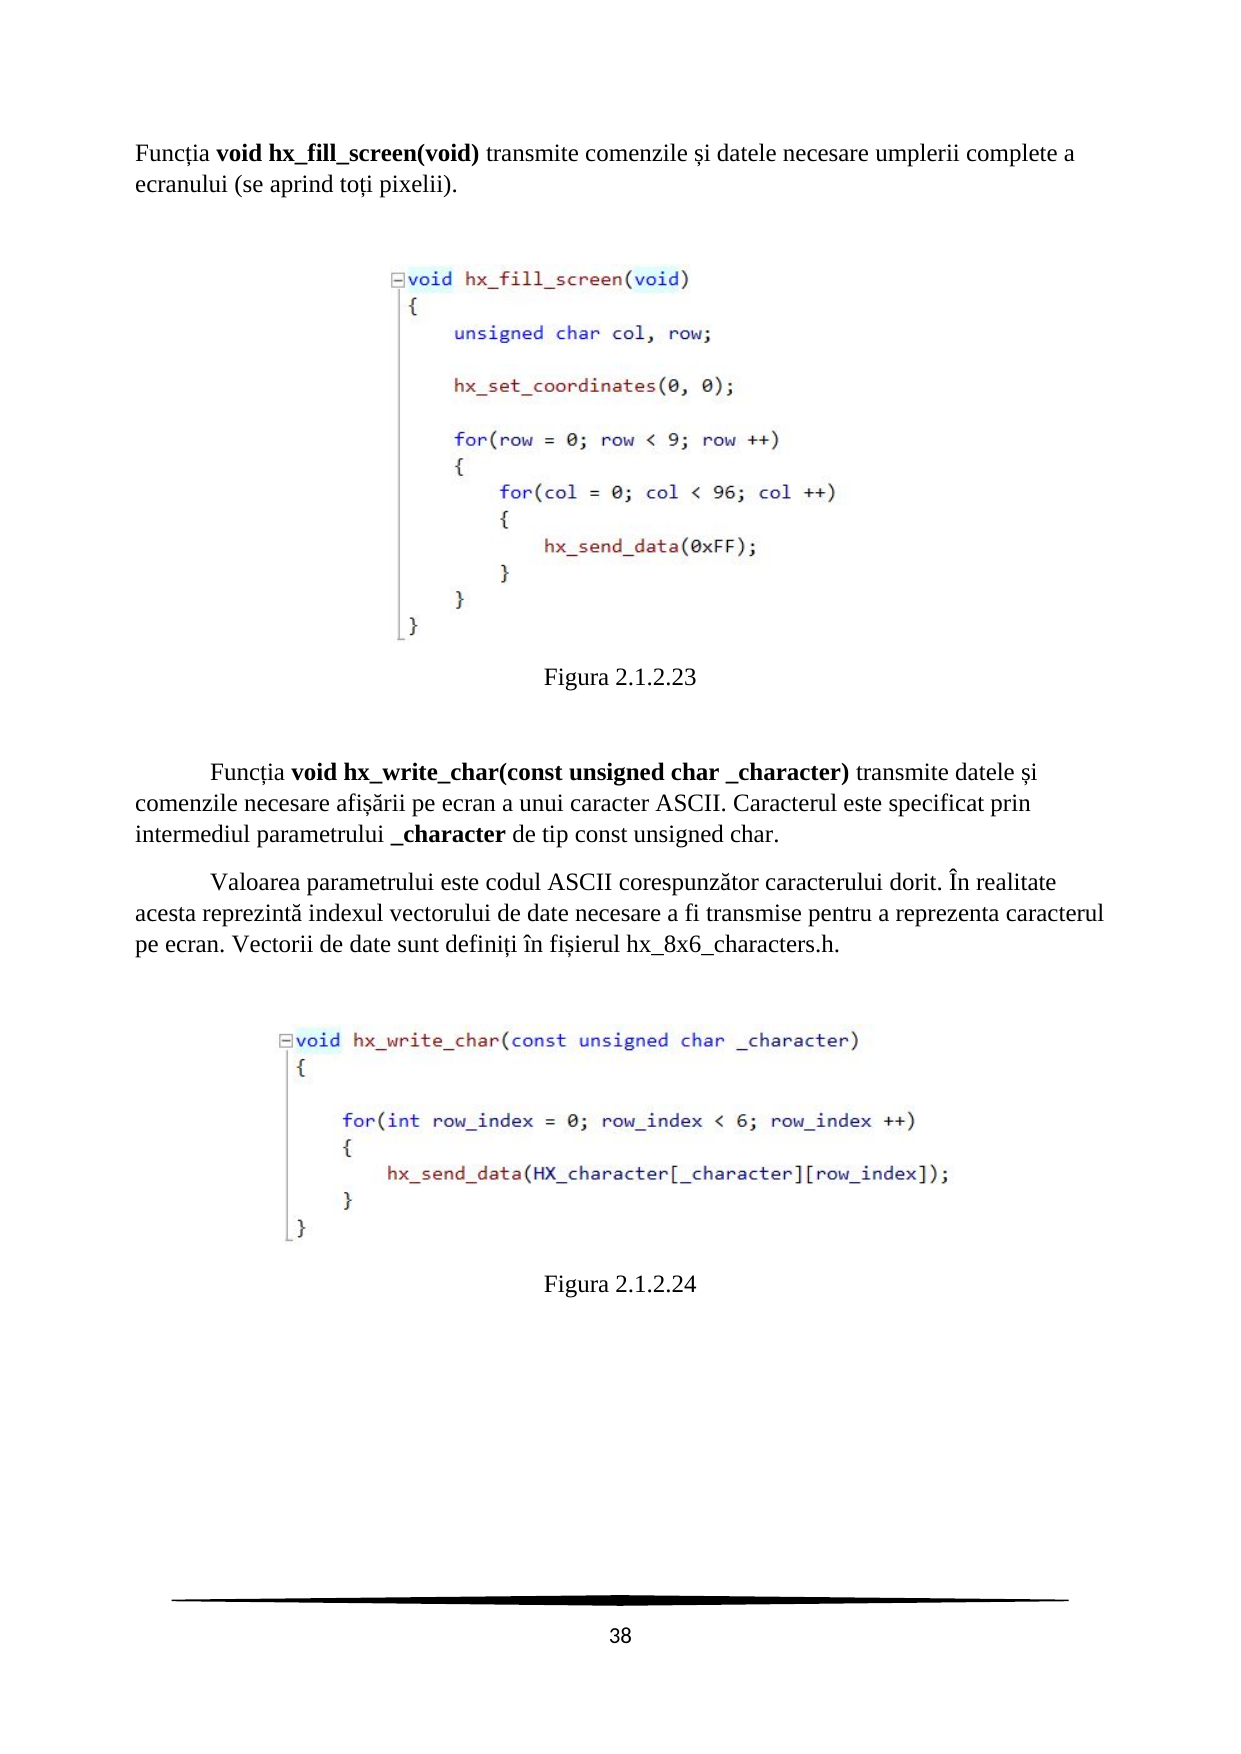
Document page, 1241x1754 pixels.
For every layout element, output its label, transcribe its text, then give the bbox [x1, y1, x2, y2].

text Funcția void hx_fill_screen(void) transmite comenzile și datele necesare umplerii complete a ecranului (se aprind toți pixelii). [135, 138, 1105, 198]
picture [273, 1024, 967, 1250]
text Figura 2.1.2.24 [135, 1269, 1105, 1297]
text Valoarea parametrului este codul ASCII corespunzător caracterului dorit. În realitate acesta reprezintă indexul vectorului de date necesare a fi transmise pentru a reprezenta caracterul pe ecran. Vectorii de date sunt definiți în fișierul hx_8x6_characters.h. [135, 867, 1105, 958]
text Funcția void hx_write_char(const unsigned char _character) transmite datele și comenzile necesare afișării pe ecran a unui caracter ASCII. Caracterul este specificat prin intermediul parametrului _character de tip const unsigned char. [135, 757, 1105, 848]
text Figura 2.1.2.23 [135, 662, 1105, 691]
picture [390, 264, 851, 644]
